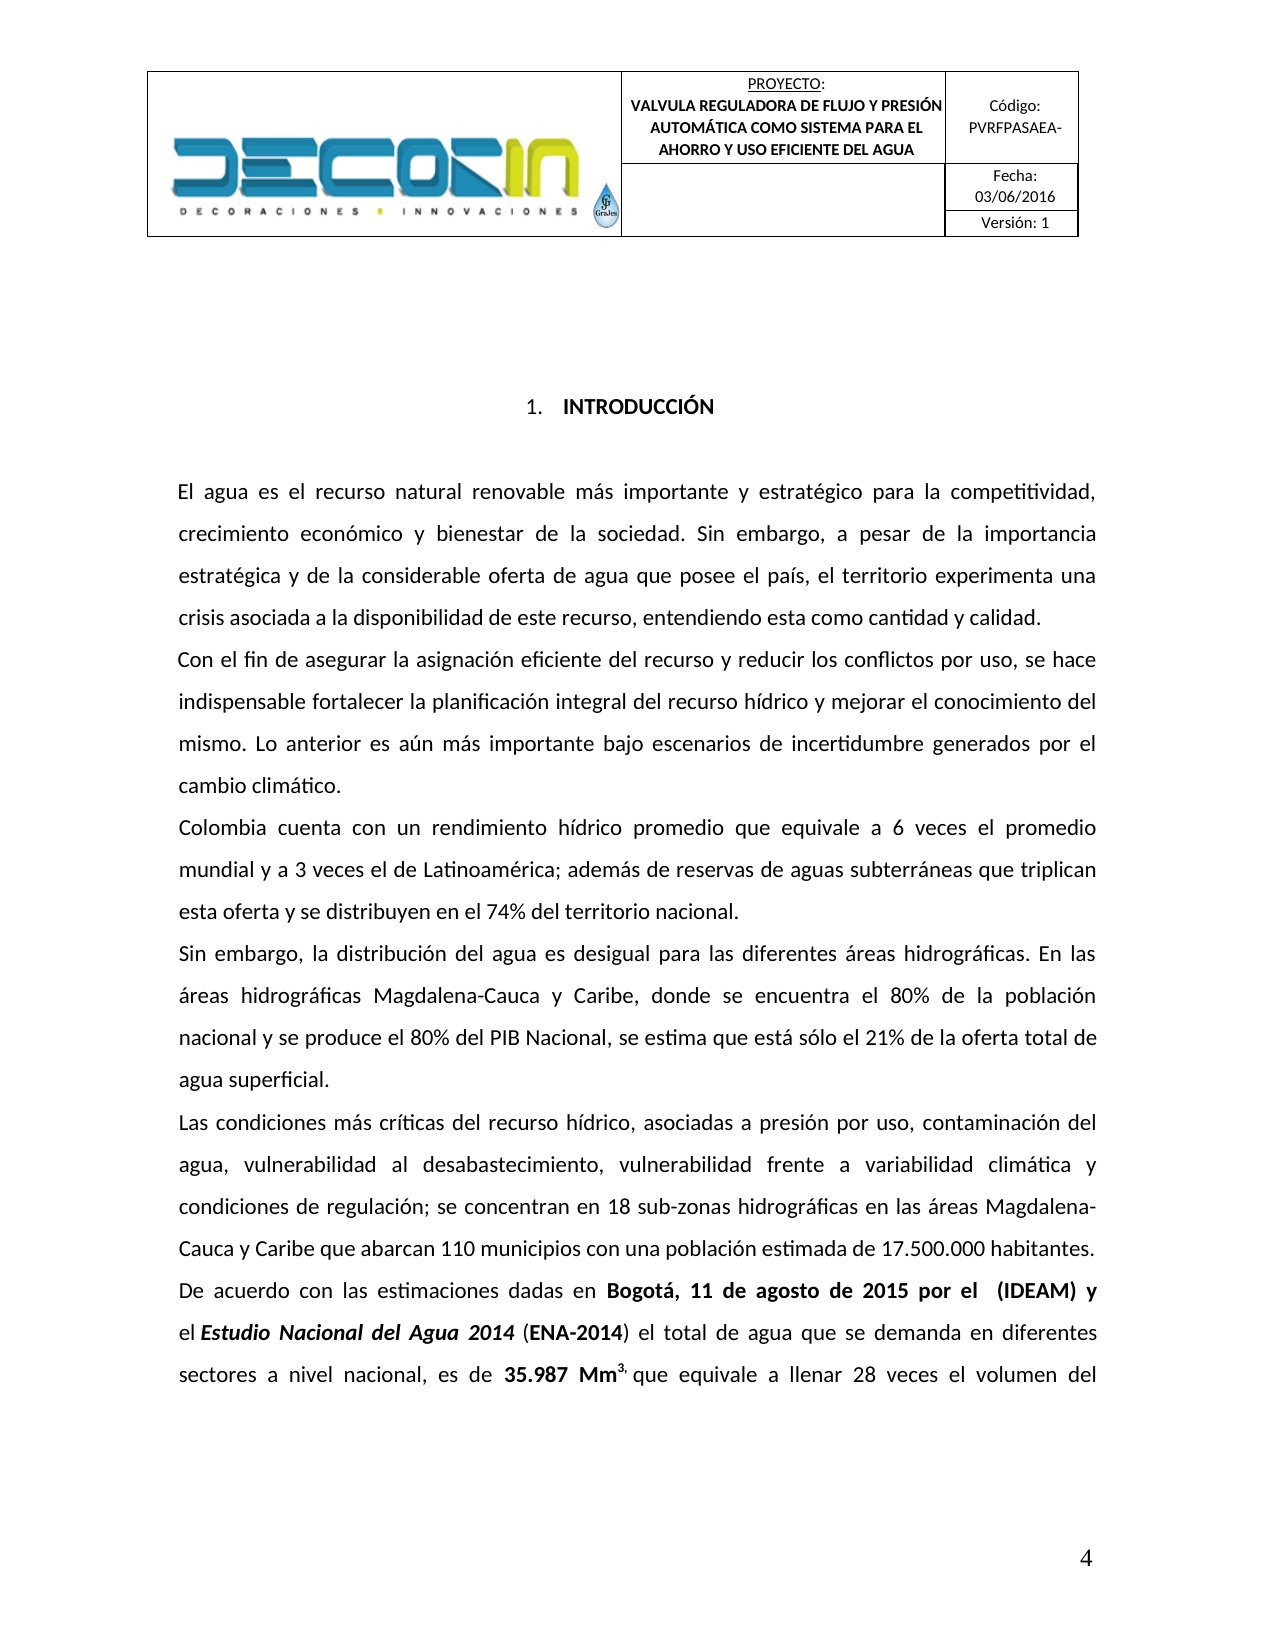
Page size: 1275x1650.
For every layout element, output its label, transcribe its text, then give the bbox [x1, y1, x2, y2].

subtitle INTRODUCCIÓN [141, 392, 1098, 420]
text Las condiciones más críticas del recurso hídrico, asociadas a presión por uso, contaminación del agua, vulnerabilidad al desabastecimiento, vulnerabilidad frente a variabilidad climática y condiciones de regulación; se concentran en 18 sub-zonas hidrográficas en las áreas Magdalena-Cauca y Caribe que abarcan 110 municipios con una población estimada de 17.500.000 habitantes. [178, 1108, 1098, 1262]
text Colombia cuenta con un rendimiento hídrico promedio que equivale a 6 veces el promedio mundial y a 3 veces el de Latinoamérica; además de reservas de aguas subterráneas que triplican esta oferta y se distribuyen en el 74% del territorio nacional. [178, 813, 1098, 925]
text El agua es el recurso natural renovable más importante y estratégico para la competitividad, crecimiento económico y bienestar de la sociedad. Sin embargo, a pesar de la importancia estratégica y de la considerable oferta de agua que posee el país, el territorio experimenta una crisis asociada a la disponibilidad de este recurso, entendiendo esta como cantidad y calidad. [177, 477, 1098, 631]
text Con el fin de asegurar la asignación eficiente del recurso y reducir los conflictos por uso, se hace indispensable fortalecer la planificación integral del recurso hídrico y mejorar el conocimiento del mismo. Lo anterior es aún más importante bajo escenarios de incertidumbre generados por el cambio climático. [177, 645, 1098, 799]
text Sin embargo, la distribución del agua es desigual para las diferentes áreas hidrográficas. En las áreas hidrográficas Magdalena-Cauca y Caribe, donde se encuentra el 80% de la población nacional y se produce el 80% del PIB Nacional, se estima que está sólo el 21% de la oferta total de agua superficial. [178, 939, 1098, 1093]
picture [165, 116, 621, 233]
